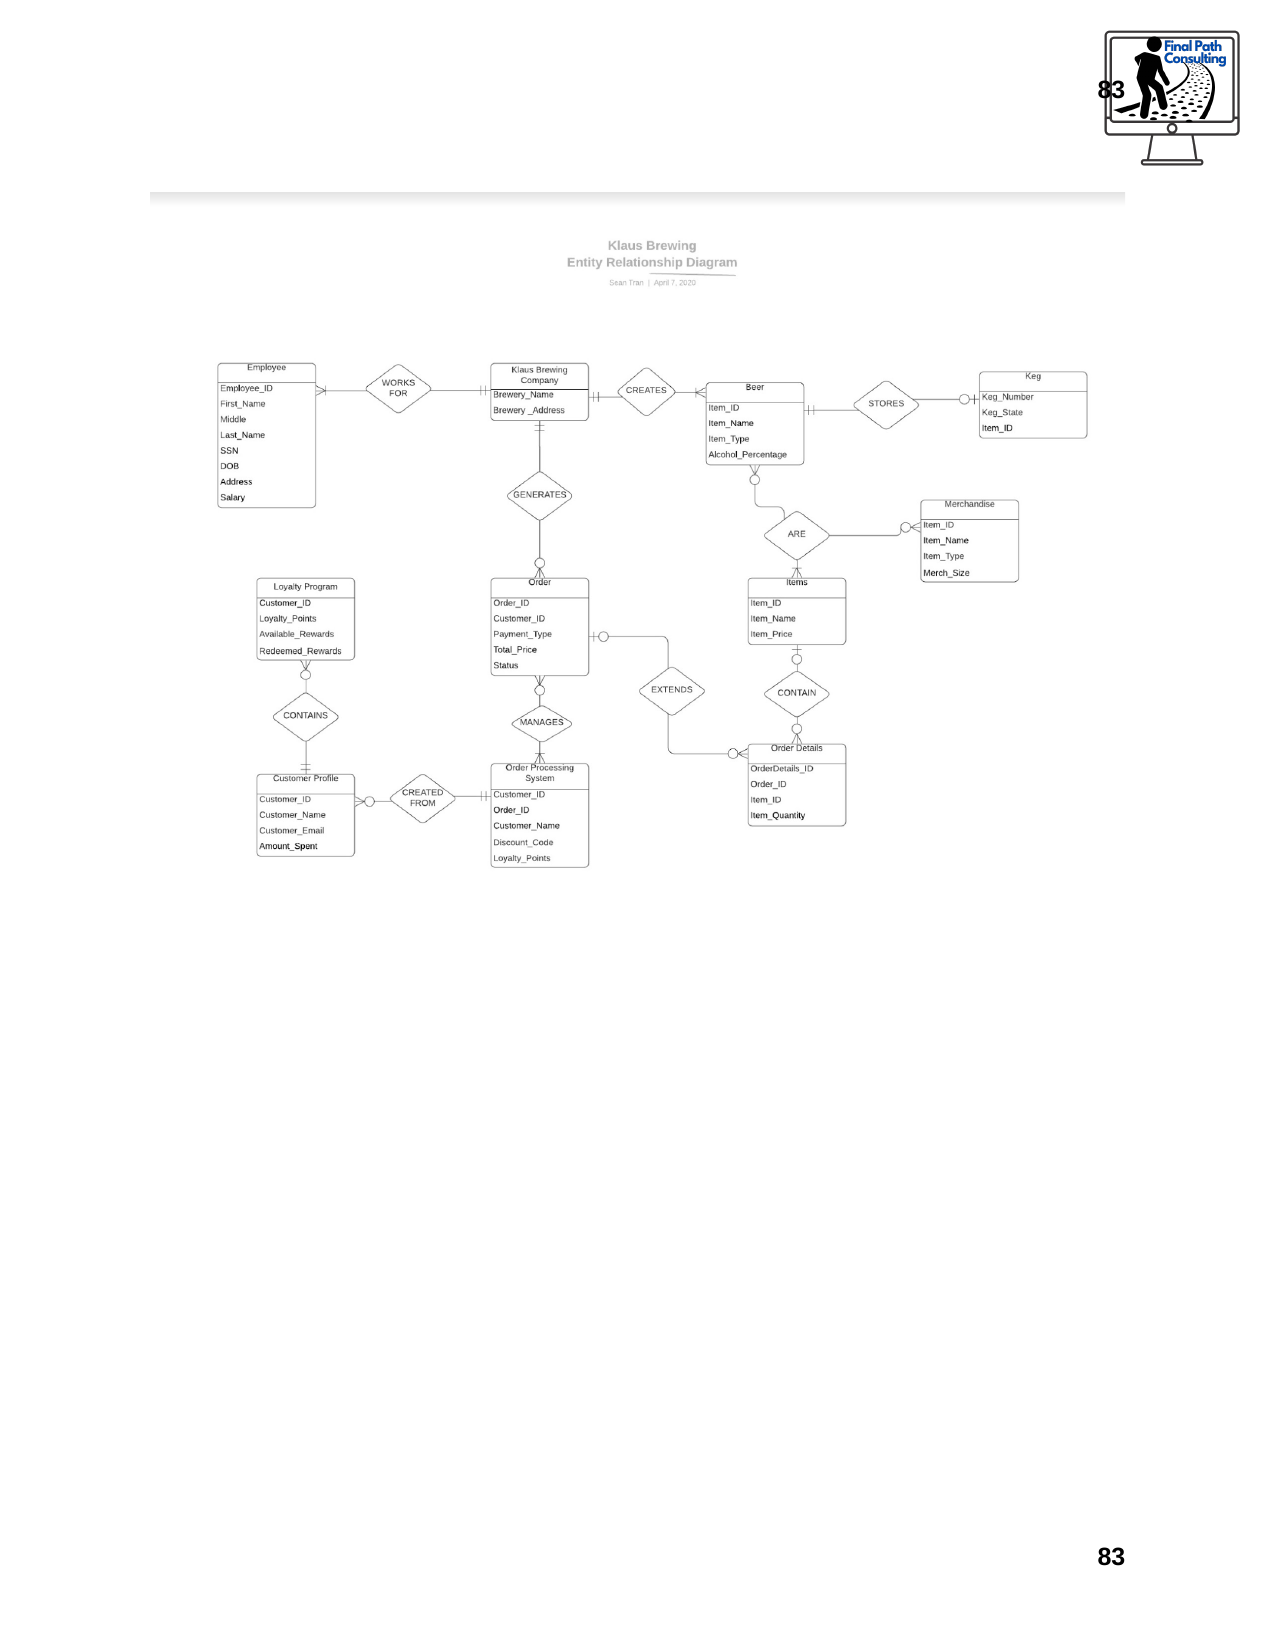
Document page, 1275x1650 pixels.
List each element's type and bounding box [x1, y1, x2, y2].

picture [150, 192, 1125, 878]
picture [1098, 18, 1247, 174]
